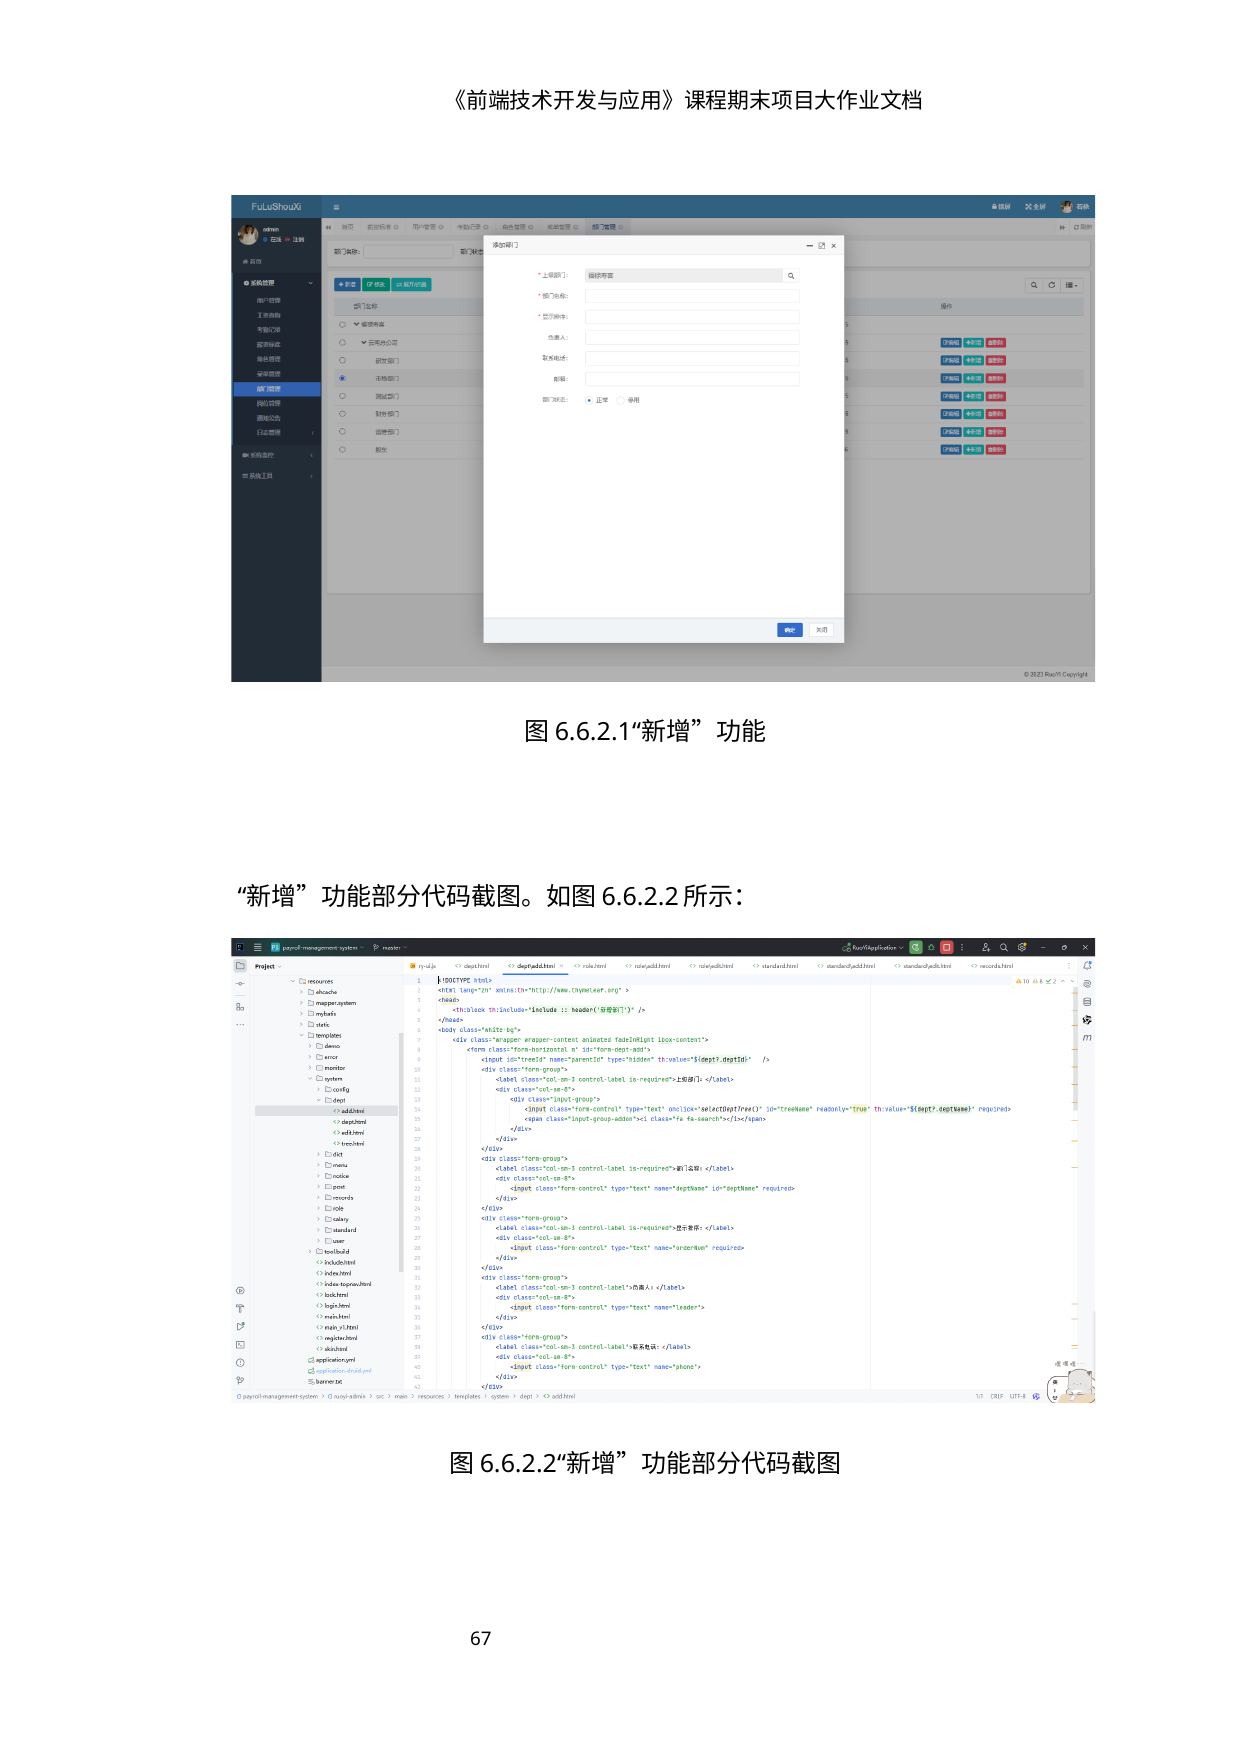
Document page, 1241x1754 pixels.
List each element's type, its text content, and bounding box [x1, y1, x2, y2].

picture [231, 938, 1096, 1403]
picture [231, 195, 1096, 682]
text 图6.6.2.1“新增”功能 [187, 697, 1053, 762]
text “新增”功能部分代码截图。如图6.6.2.2所示： [187, 862, 1053, 927]
text 图6.6.2.2“新增”功能部分代码截图 [187, 1429, 1053, 1494]
